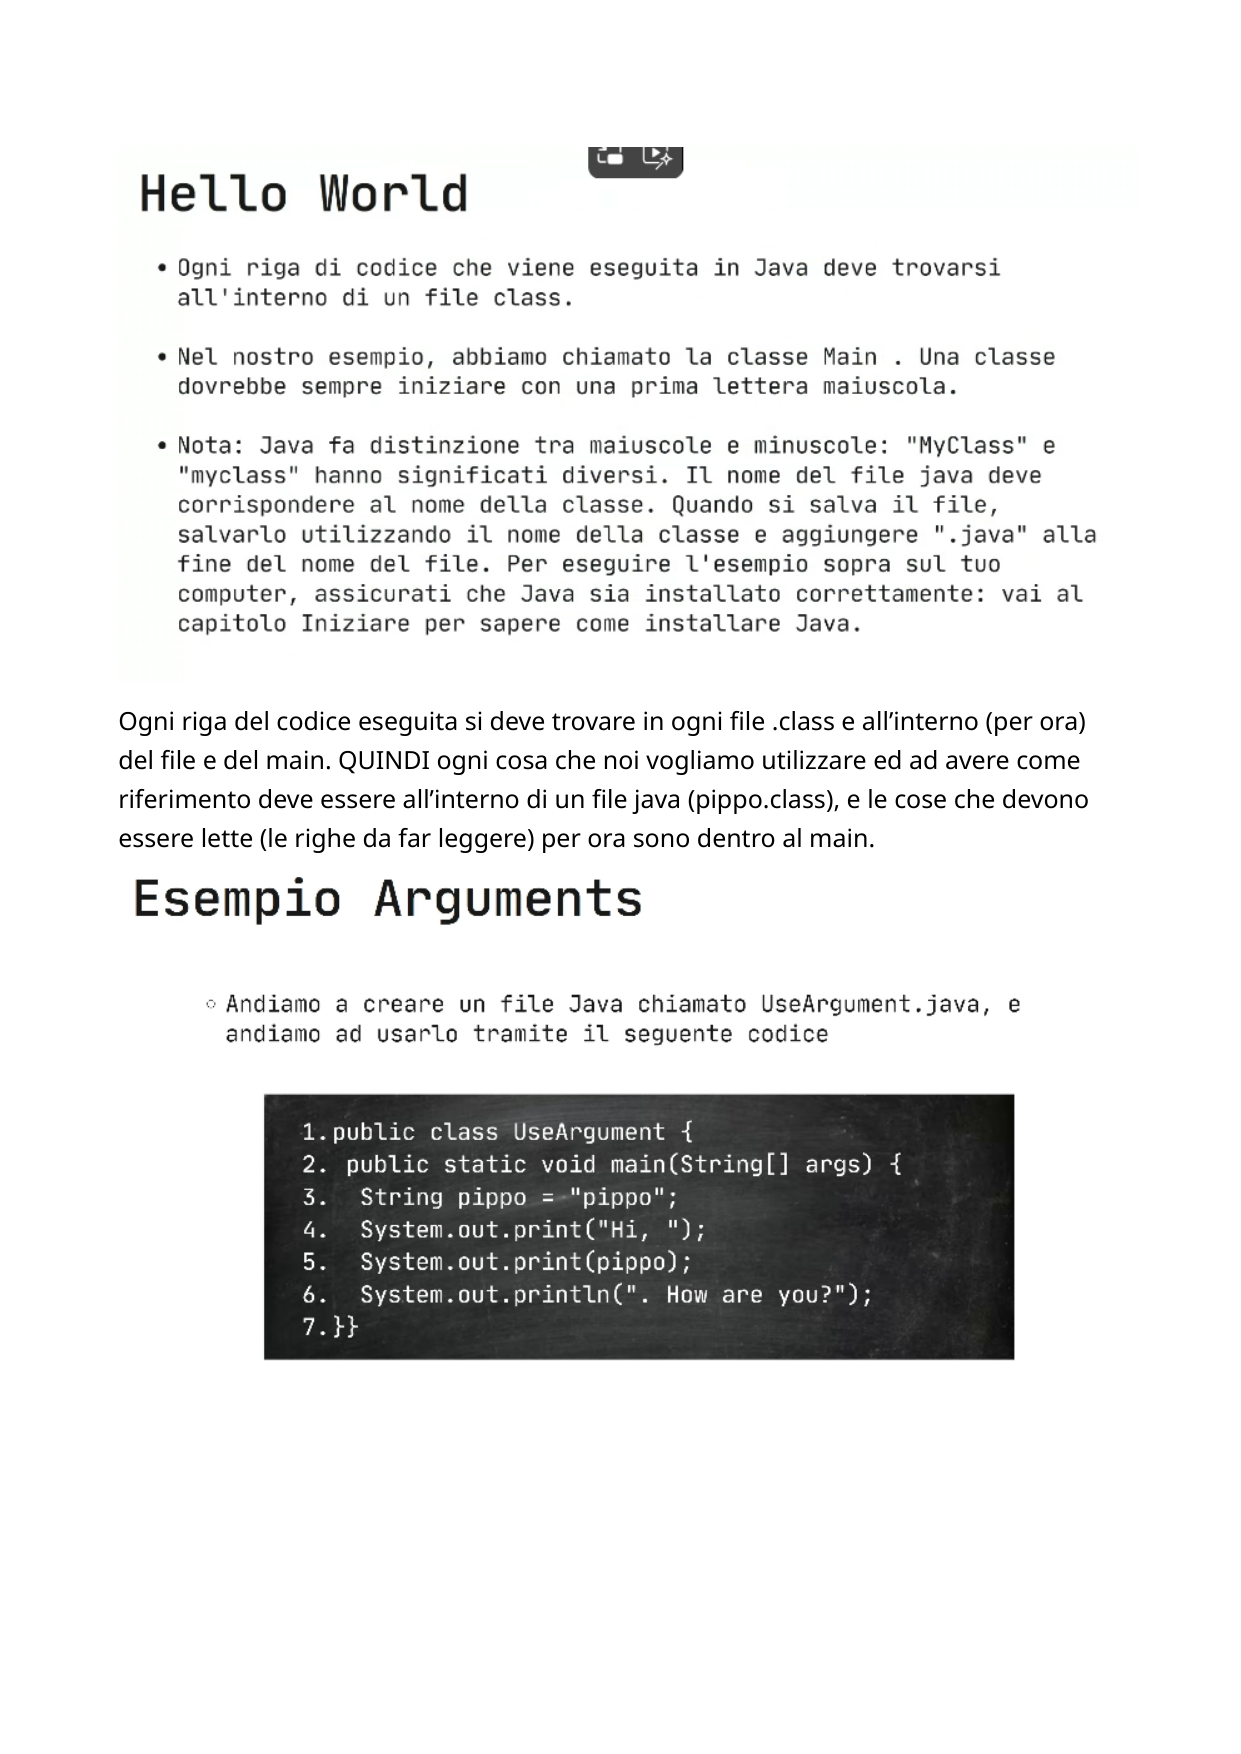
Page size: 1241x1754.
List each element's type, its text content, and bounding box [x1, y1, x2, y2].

picture [118, 876, 1052, 1384]
picture [118, 147, 1140, 682]
text Ogni riga del codice eseguita si deve trovare in ogni file .class e all’interno (per ora) del file e del main. QUINDI ogni cosa che noi vogliamo utilizzare ed ad avere come riferimento deve essere all’interno di un file java (pippo.class), e le cose che devono essere lette (le righe da far leggere) per ora sono dentro al main. [118, 703, 1122, 855]
